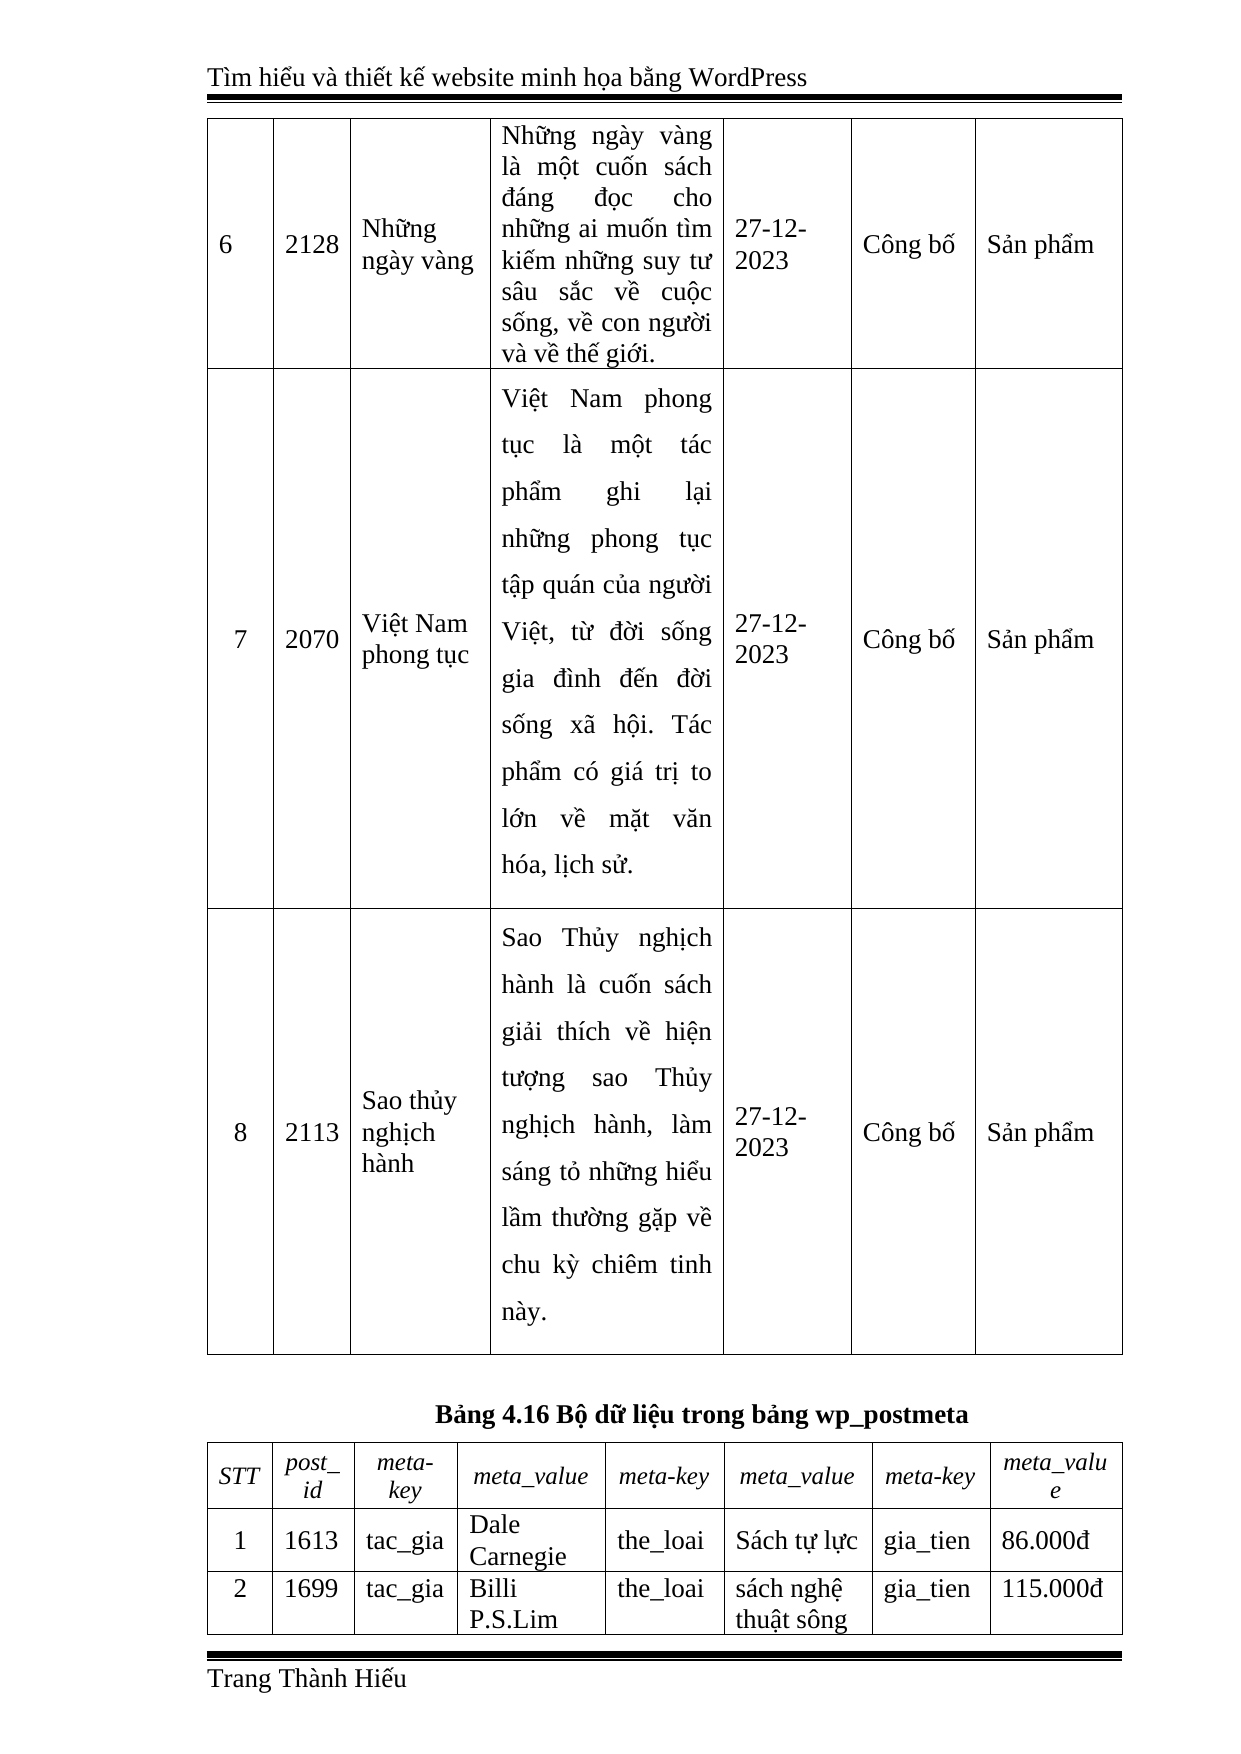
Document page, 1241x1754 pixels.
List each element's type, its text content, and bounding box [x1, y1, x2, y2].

table_cell Sản phẩm [976, 909, 1122, 1354]
table_header meta_value [991, 1443, 1122, 1508]
table_cell 27-12-2023 [724, 369, 851, 908]
table_cell Việt Nam phong tục [351, 369, 490, 908]
table_cell Những ngày vàng là một cuốn sách đáng đọc cho những ai muốn tìm kiếm những suy tư sâu sắc về cuộc sống, về con người và về thế giới. [656, 119, 723, 368]
table_cell 1 [208, 1509, 272, 1571]
table_cell Công bố [852, 909, 975, 1354]
table_cell 7 [208, 369, 273, 908]
table_cell Sao Thủy nghịch hành là cuốn sách giải thích về hiện tượng sao Thủy nghịch hành, làm sáng tỏ những hiểu lầm thường gặp về chu kỳ chiêm tinh này. [491, 909, 723, 1354]
table_cell Dale Carnegie [458, 1509, 605, 1571]
table_cell 1613 [273, 1509, 354, 1571]
table_cell 1699 [273, 1572, 354, 1634]
table_cell Sản phẩm [976, 369, 1122, 908]
table_header STT [208, 1443, 272, 1508]
table_header meta_value [725, 1443, 872, 1508]
table_cell 2 [208, 1572, 272, 1634]
table_cell 27-12-2023 [724, 909, 851, 1354]
table_cell 6 [208, 119, 273, 368]
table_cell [725, 1572, 872, 1634]
table_header meta-key [873, 1443, 990, 1508]
table_cell 2128 [274, 119, 350, 368]
table_cell Sản phẩm [976, 119, 1122, 368]
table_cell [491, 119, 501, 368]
table_cell 2070 [274, 369, 350, 908]
table_cell Công bố [852, 369, 975, 908]
table_header post_id [273, 1443, 354, 1508]
table_cell 2113 [274, 909, 350, 1354]
table_cell 27-12-2023 [724, 119, 851, 368]
table_cell Billi P.S.Lim [458, 1572, 605, 1634]
table_cell gia_tien [873, 1509, 990, 1571]
table_cell tac_gia [355, 1509, 457, 1571]
table_cell 115.000đ [991, 1572, 1122, 1634]
table_cell tac_gia [355, 1572, 457, 1634]
table_cell Công bố [852, 119, 975, 368]
table_cell 8 [208, 909, 273, 1354]
table_cell Sao thủy nghịch hành [351, 909, 490, 1354]
table_cell gia_tien [873, 1572, 990, 1634]
table_cell Việt Nam phong tục là một tác phẩm ghi lại những phong tục tập quán của người Việt, từ đời sống gia đình đến đời sống xã hội. Tác phẩm có giá trị to lớn về mặt văn hóa, lịch sử. [491, 369, 723, 908]
table_header meta-key [606, 1443, 724, 1508]
table_header meta-key [355, 1443, 457, 1508]
table_cell Sách tự lực [725, 1509, 872, 1571]
table_cell Những ngày vàng [351, 119, 490, 368]
table_cell the_loai [606, 1572, 724, 1634]
table_header meta_value [458, 1443, 605, 1508]
table_cell 86.000đ [991, 1509, 1122, 1571]
table_cell the_loai [606, 1509, 724, 1571]
